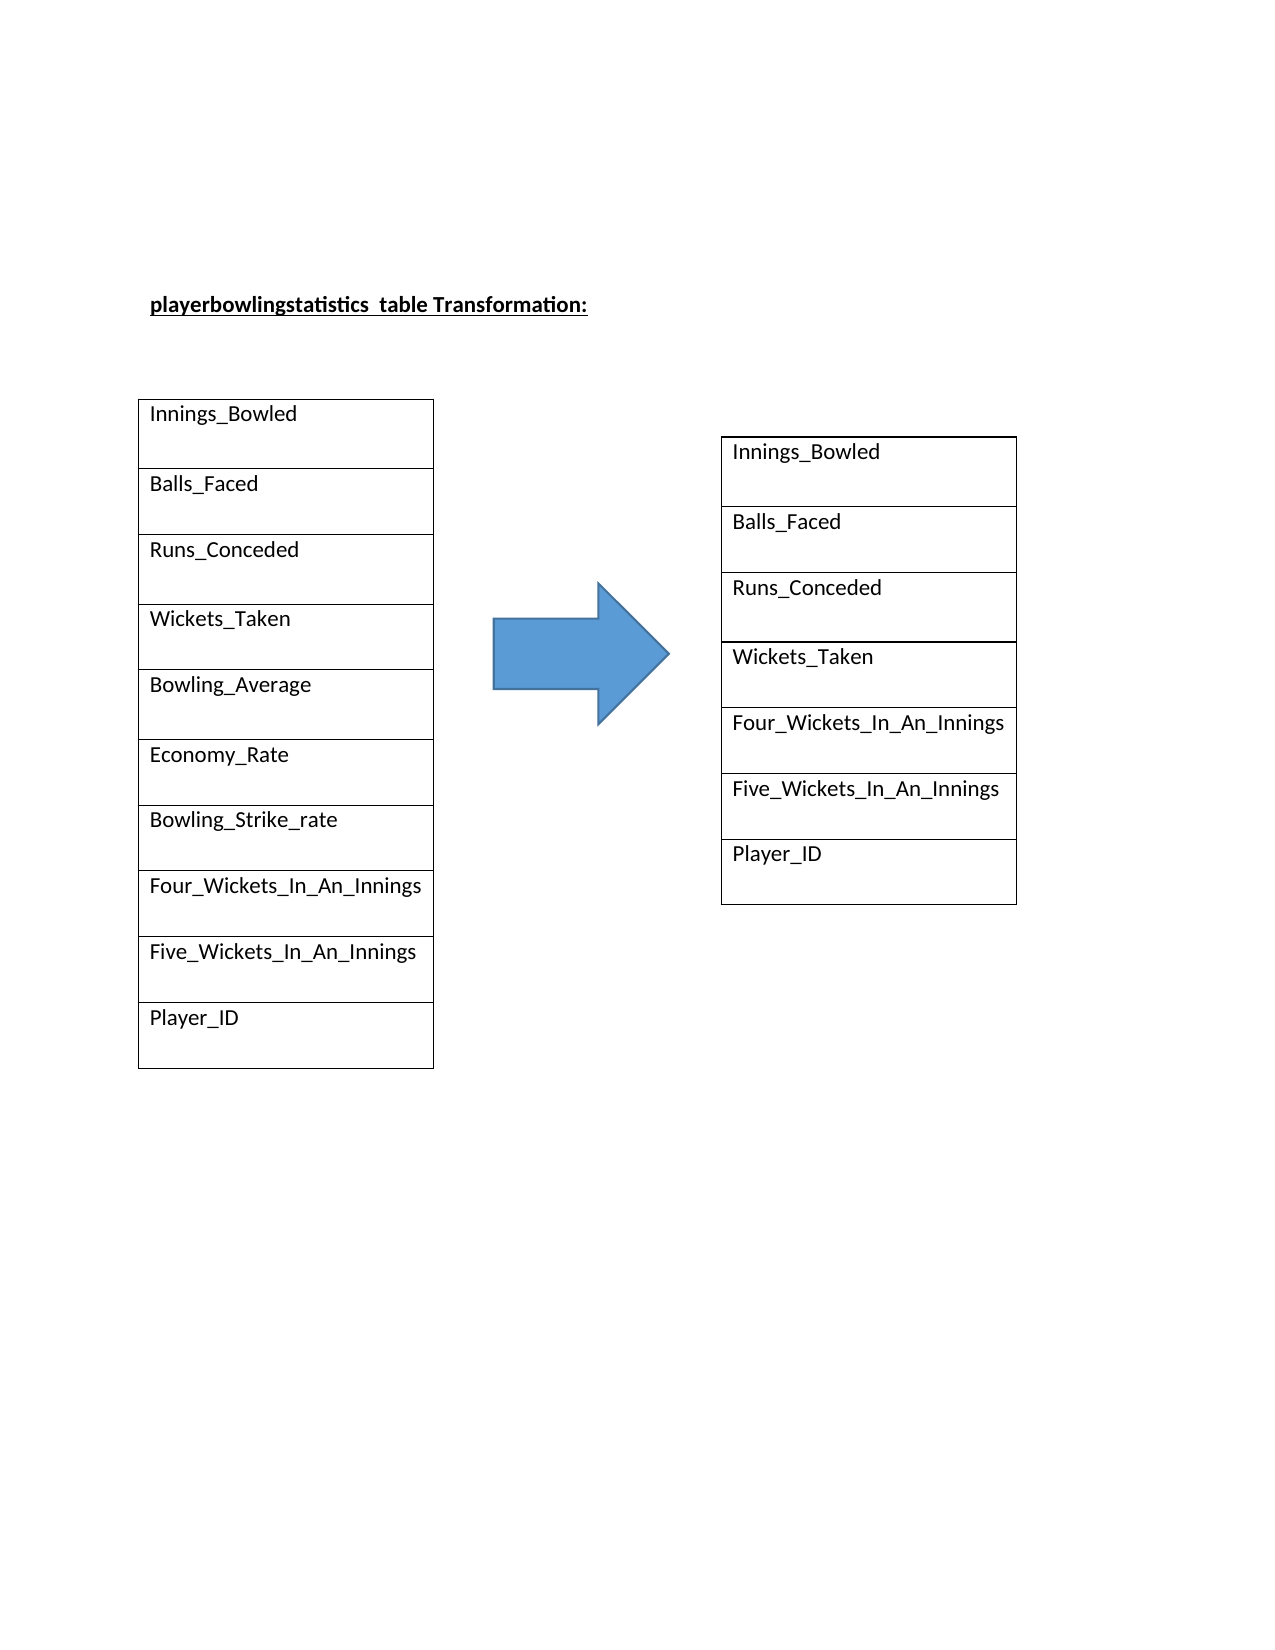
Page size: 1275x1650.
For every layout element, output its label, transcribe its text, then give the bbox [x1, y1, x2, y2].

table_cell Bowling_Average [139, 670, 433, 739]
table_cell Five_Wickets_In_An_Innings [139, 937, 433, 1002]
table_cell Wickets_Taken [722, 643, 1016, 707]
table_cell Balls_Faced [722, 507, 1016, 572]
table_cell Economy_Rate [139, 740, 433, 804]
text playerbowlingstatistics table Transformation: [150, 291, 1125, 319]
table_header Innings_Bowled [139, 400, 433, 468]
table_cell Five_Wickets_In_An_Innings [722, 774, 1016, 838]
table_header Innings_Bowled [722, 438, 1016, 506]
table_cell Player_ID [722, 840, 1016, 904]
table_cell Bowling_Strike_rate [139, 806, 433, 870]
table_cell Wickets_Taken [139, 605, 433, 669]
table_cell Four_Wickets_In_An_Innings [722, 708, 1016, 773]
table_cell Runs_Conceded [139, 535, 433, 603]
table_cell Runs_Conceded [722, 573, 1016, 641]
table_cell Player_ID [139, 1003, 433, 1067]
table_cell Balls_Faced [139, 469, 433, 534]
table_cell Four_Wickets_In_An_Innings [139, 871, 433, 936]
